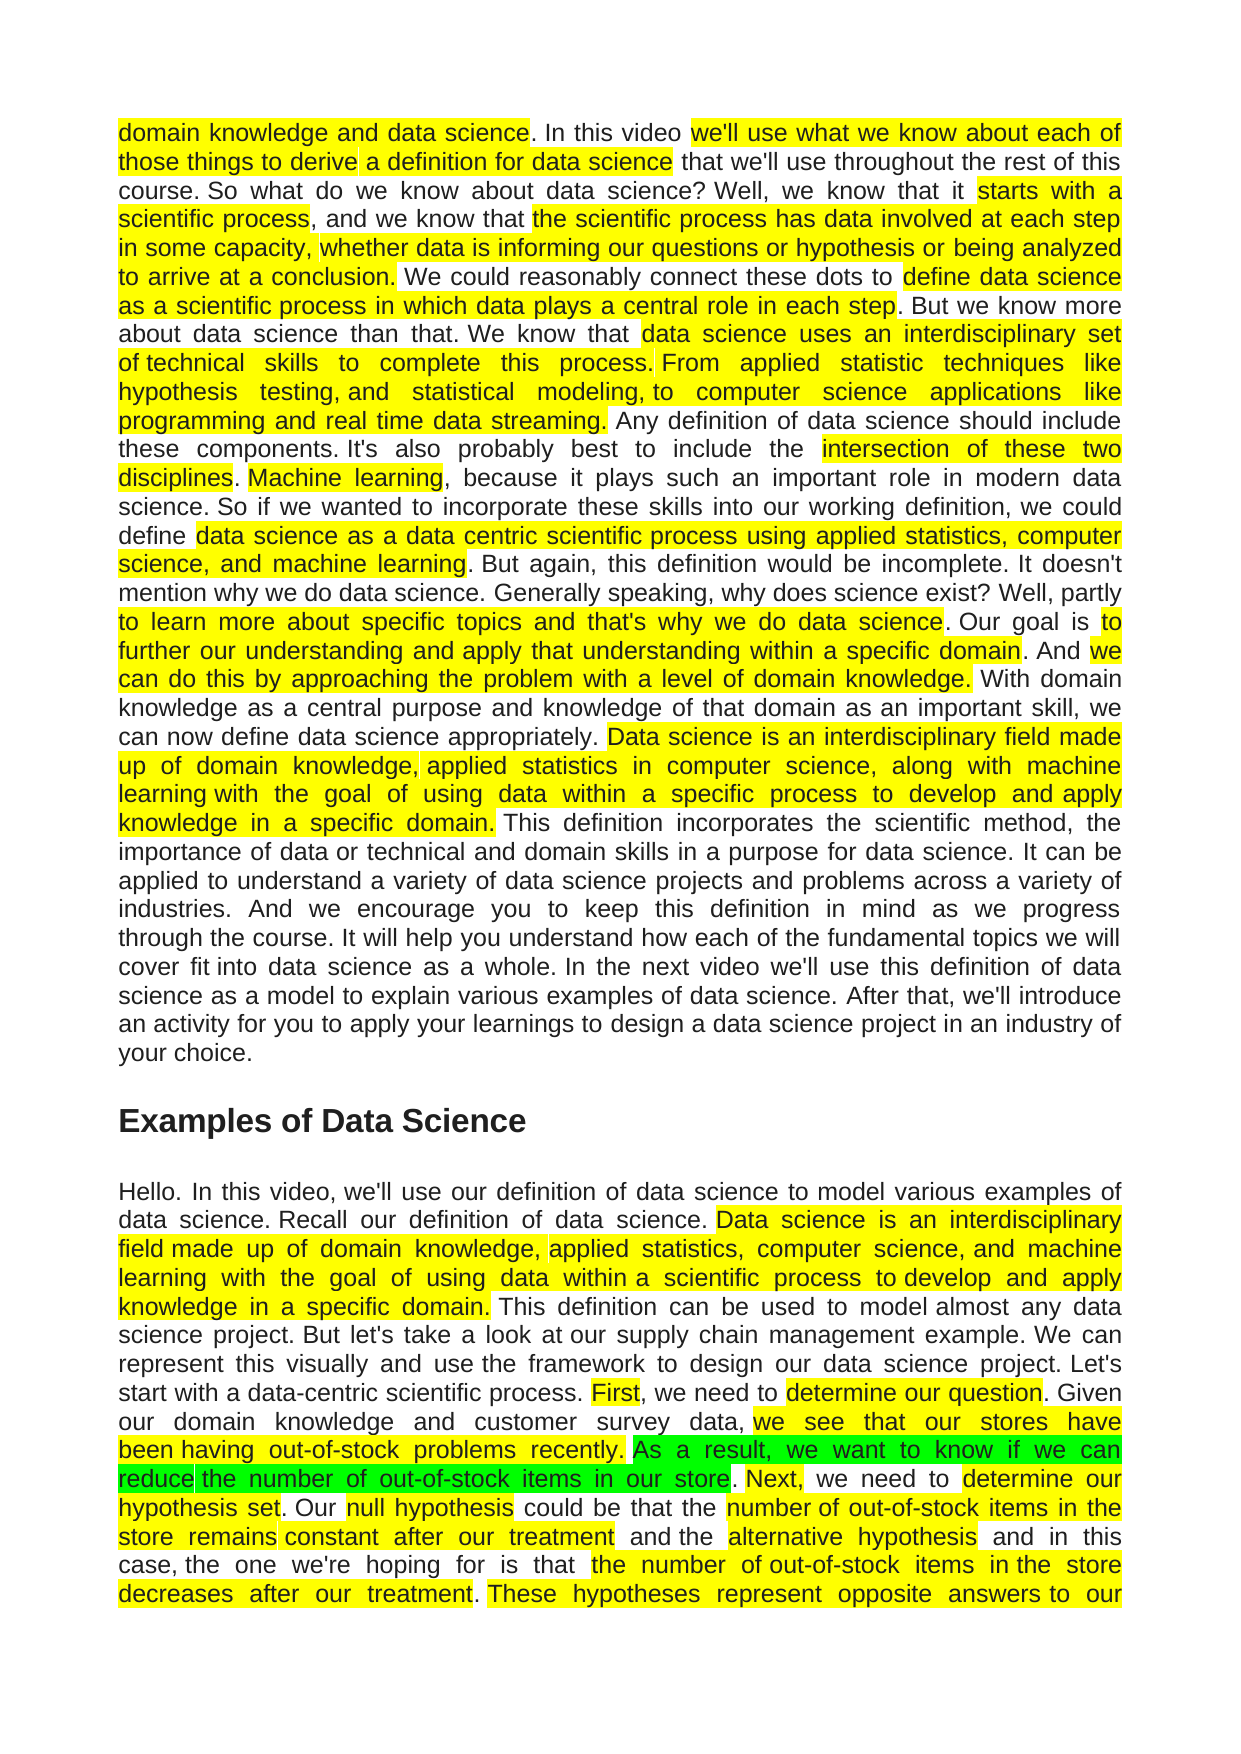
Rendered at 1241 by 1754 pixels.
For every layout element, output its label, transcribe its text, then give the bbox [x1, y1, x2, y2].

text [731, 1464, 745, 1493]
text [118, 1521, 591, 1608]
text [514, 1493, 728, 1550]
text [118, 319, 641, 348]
subtitle Examples of Data Science [118, 1101, 1122, 1139]
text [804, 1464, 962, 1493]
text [118, 1291, 1122, 1464]
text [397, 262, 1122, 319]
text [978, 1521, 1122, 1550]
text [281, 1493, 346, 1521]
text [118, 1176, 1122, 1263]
